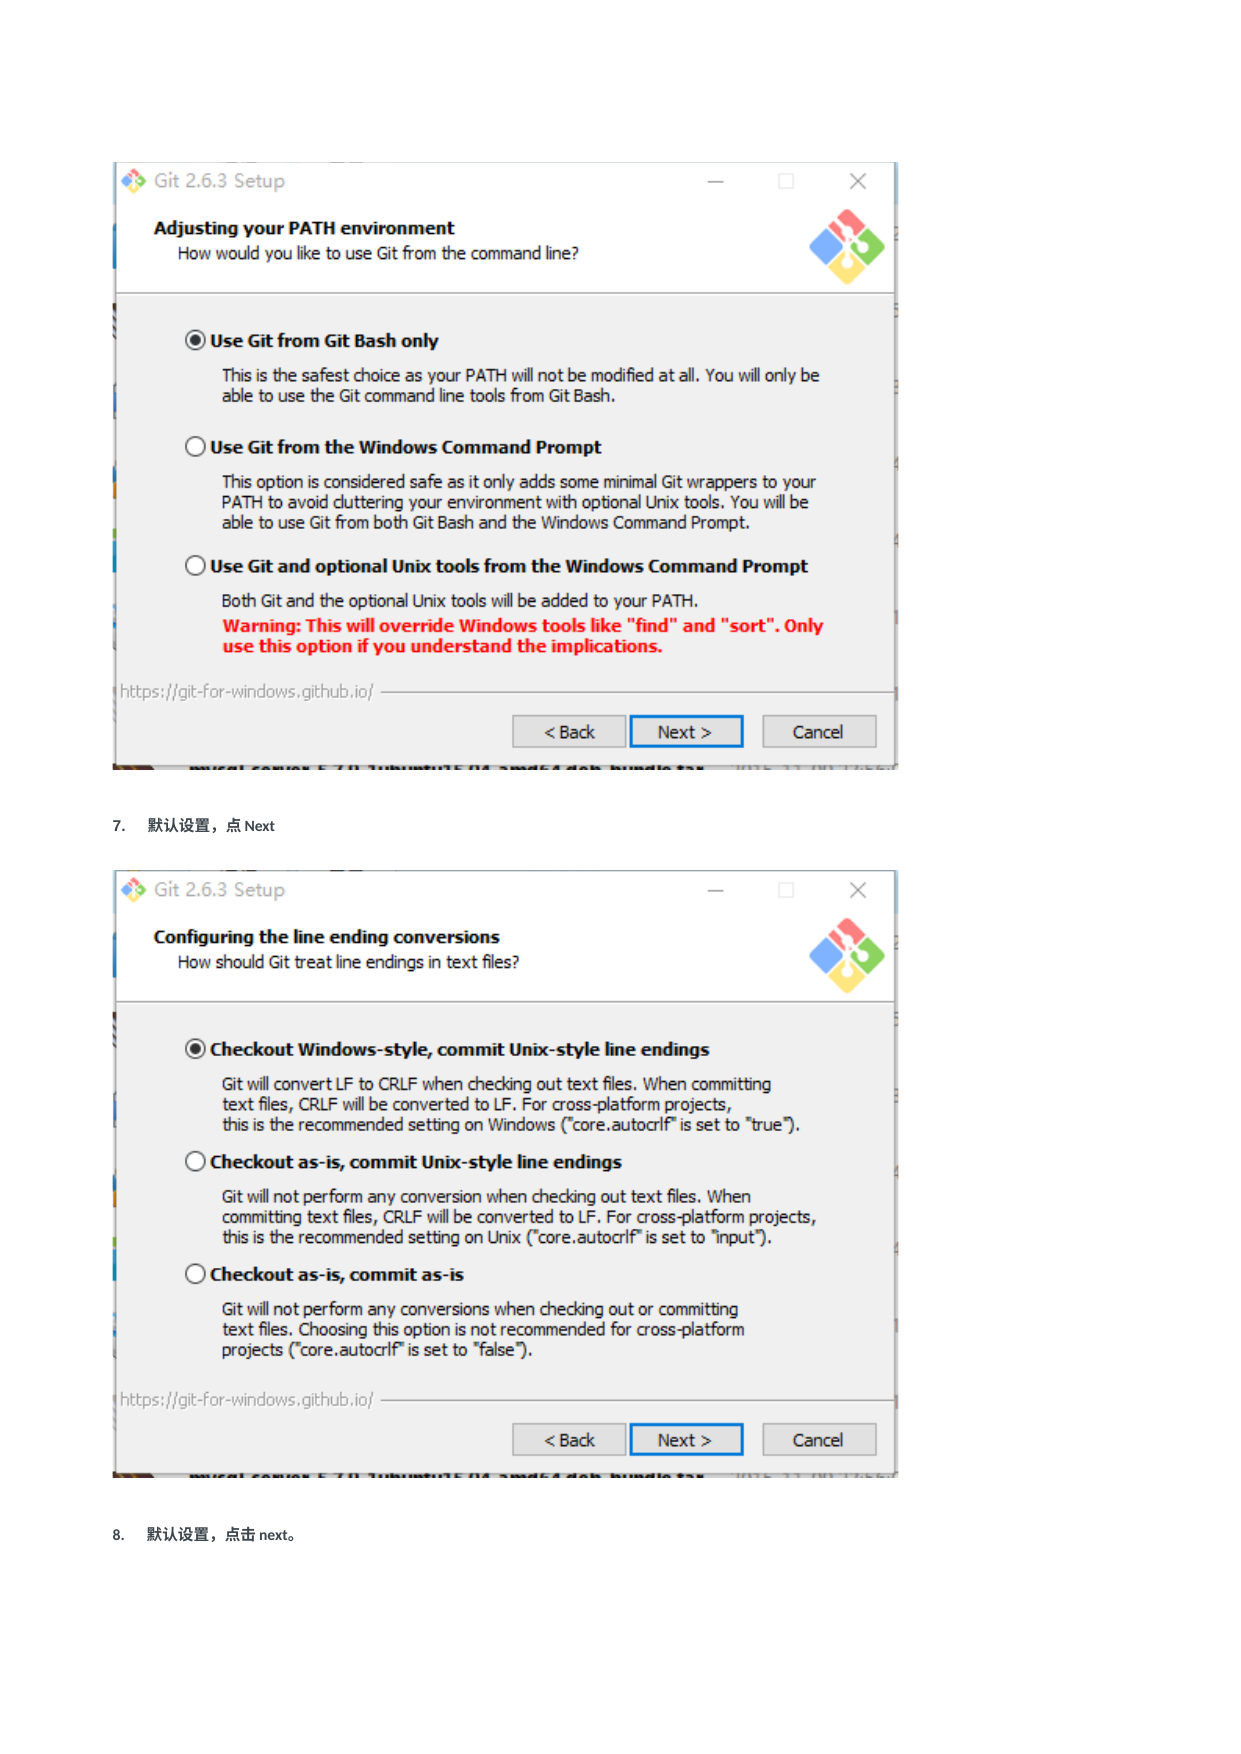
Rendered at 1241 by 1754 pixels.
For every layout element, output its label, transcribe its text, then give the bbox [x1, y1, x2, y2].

picture [112, 870, 899, 1478]
picture [112, 162, 899, 770]
text 7. 默认设置，点Next [112, 809, 1128, 841]
text 8. 默认设置，点击next。 [112, 1517, 1128, 1549]
